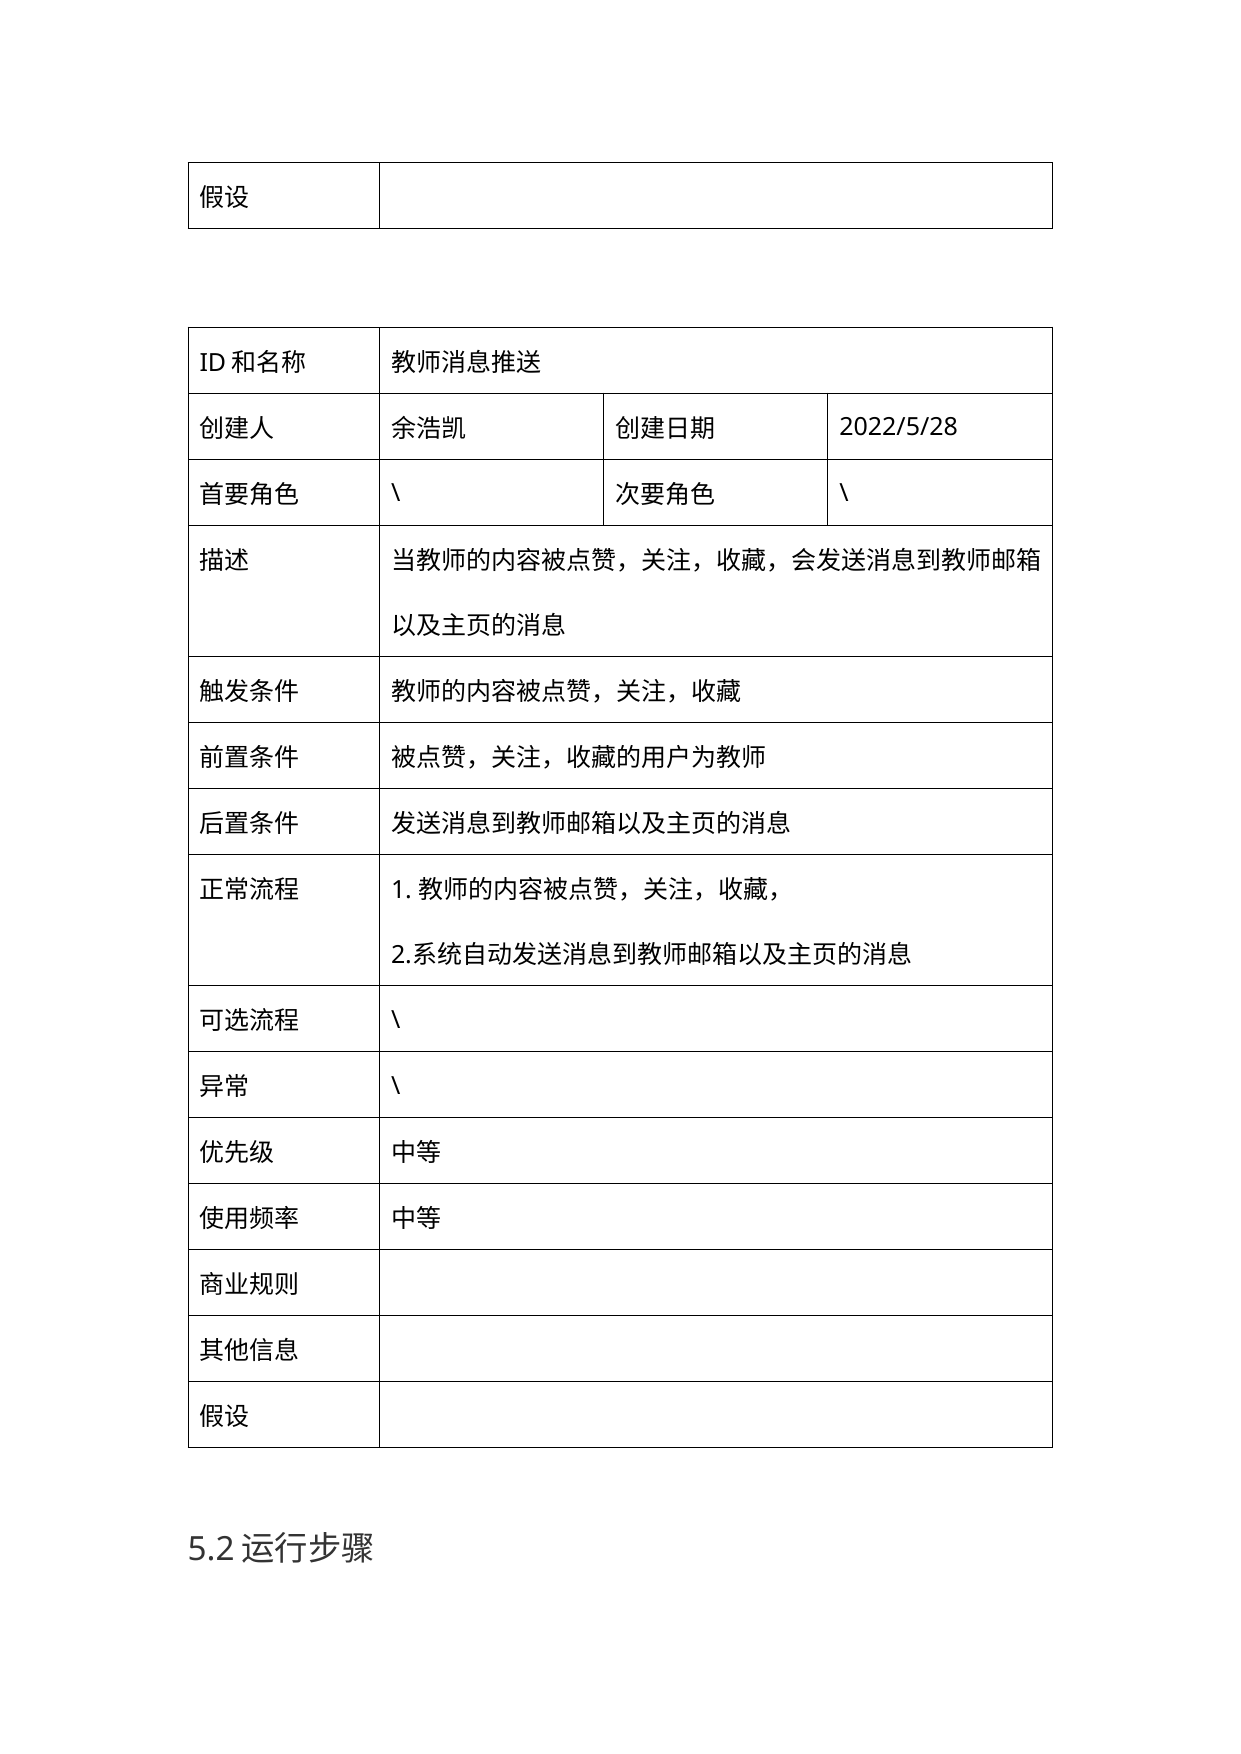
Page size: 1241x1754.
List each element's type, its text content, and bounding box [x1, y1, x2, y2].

table_cell [380, 1316, 1052, 1381]
table_cell 次要角色 [604, 460, 827, 525]
table_cell \ [380, 986, 1052, 1051]
table_cell 中等 [380, 1118, 1052, 1183]
table_cell 可选流程 [189, 986, 379, 1051]
table_cell 当教师的内容被点赞，关注，收藏，会发送消息到教师邮箱以及主页的消息 [380, 526, 1052, 656]
table_cell 1. 教师的内容被点赞，关注，收藏， 2.系统自动发送消息到教师邮箱以及主页的消息 [380, 855, 1052, 985]
table_cell 发送消息到教师邮箱以及主页的消息 [380, 789, 1052, 854]
table_cell [380, 1382, 1052, 1447]
table_cell 优先级 [189, 1118, 379, 1183]
table_cell 中等 [380, 1184, 1052, 1249]
table_cell 被点赞，关注，收藏的用户为教师 [380, 723, 1052, 788]
table_cell 假设 [189, 1382, 379, 1447]
table_cell \ [380, 460, 603, 525]
table_header 教师消息推送 [380, 328, 1052, 393]
table_cell 2022/5/28 [828, 394, 1052, 459]
table_cell \ [380, 1052, 1052, 1117]
table_cell 后置条件 [189, 789, 379, 854]
table_cell 商业规则 [189, 1250, 379, 1315]
table_cell 使用频率 [189, 1184, 379, 1249]
table_cell 首要角色 [189, 460, 379, 525]
table_cell 创建人 [189, 394, 379, 459]
table_cell [380, 163, 1052, 228]
table_cell 正常流程 [189, 855, 379, 985]
table_cell 创建日期 [604, 394, 827, 459]
table_cell 前置条件 [189, 723, 379, 788]
table_header ID和名称 [189, 328, 379, 393]
table_cell 余浩凯 [380, 394, 603, 459]
table_cell 假设 [189, 163, 379, 228]
table_cell \ [828, 460, 1052, 525]
table_cell 异常 [189, 1052, 379, 1117]
table_cell 描述 [189, 526, 379, 656]
table_cell 教师的内容被点赞，关注，收藏 [380, 657, 1052, 722]
text 5.2运行步骤 [187, 1513, 1053, 1578]
table_cell [380, 1250, 1052, 1315]
table_cell 触发条件 [189, 657, 379, 722]
table_cell 其他信息 [189, 1316, 379, 1381]
